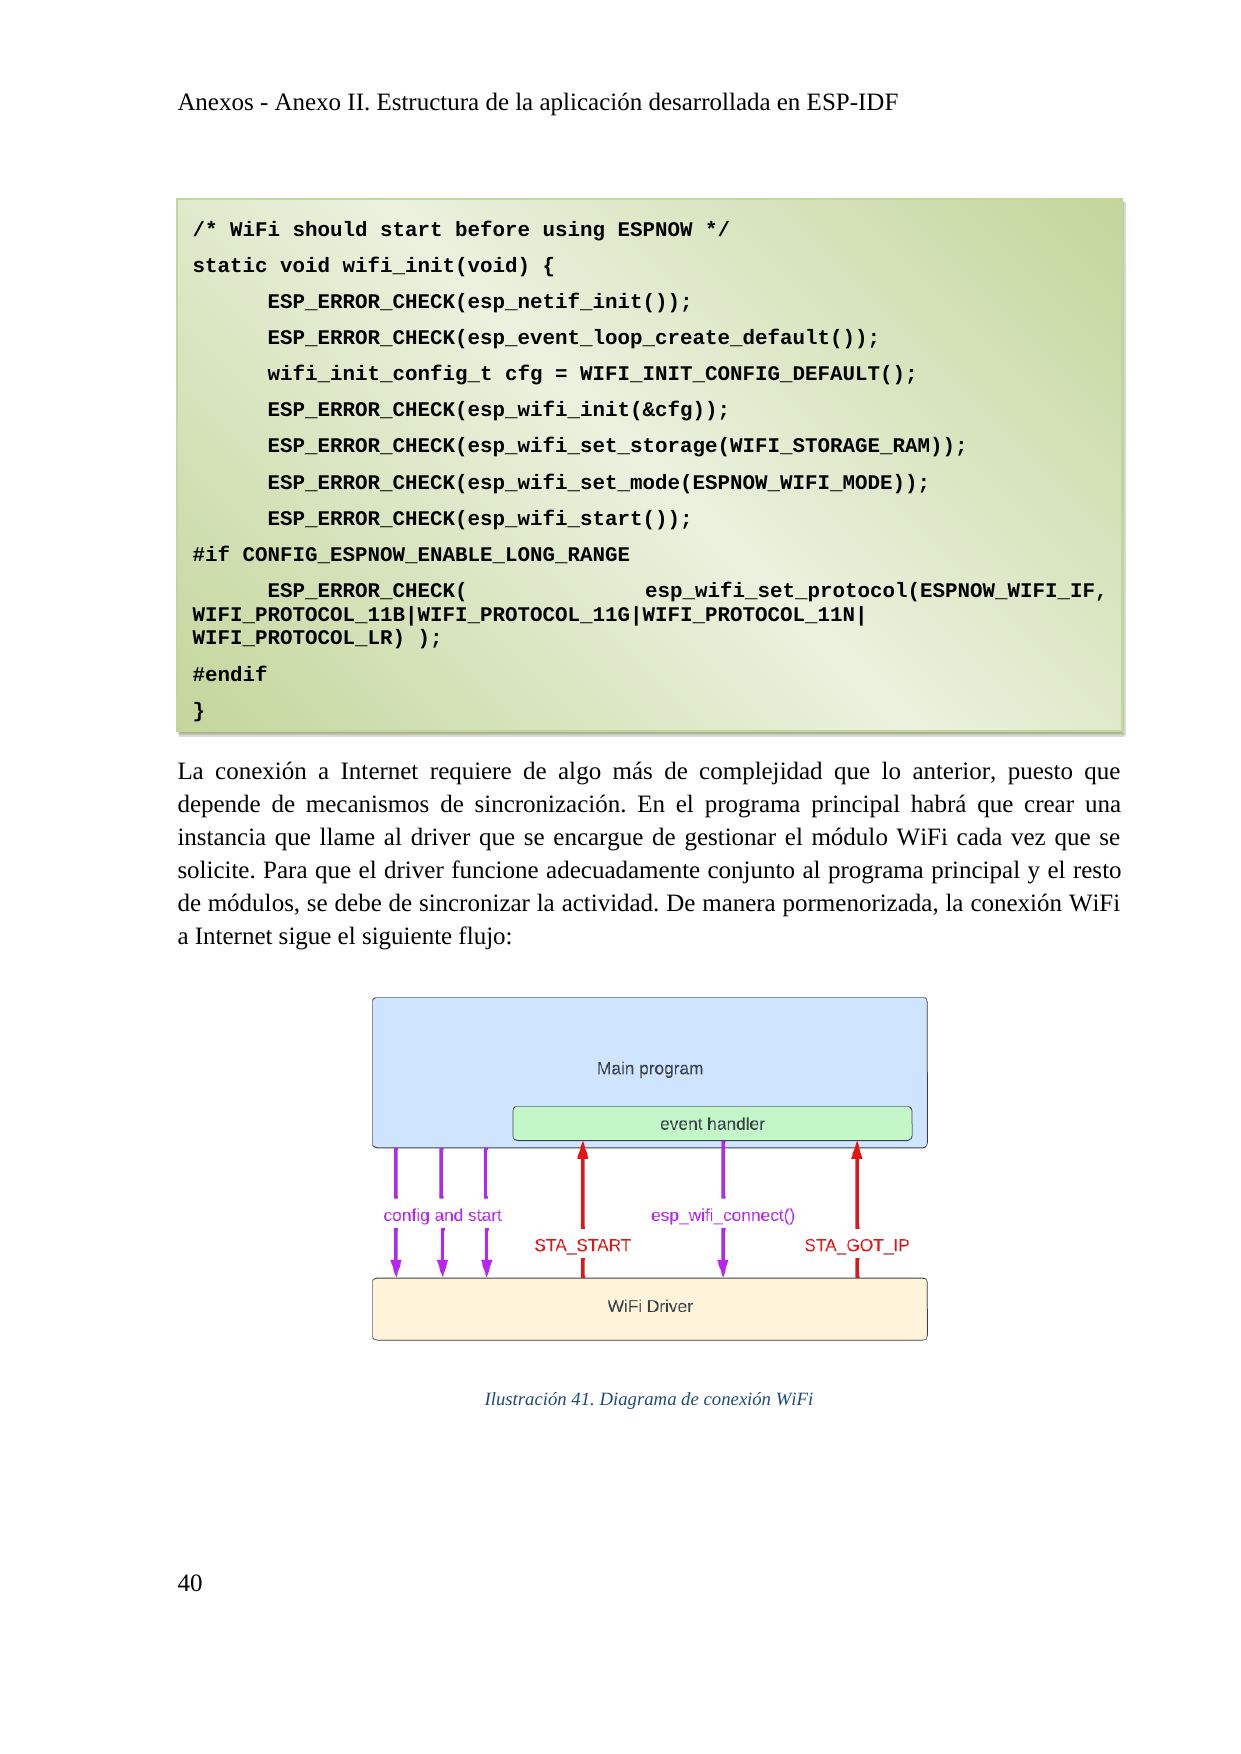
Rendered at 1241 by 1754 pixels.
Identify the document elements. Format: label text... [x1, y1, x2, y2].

picture [342, 966, 958, 1371]
text Ilustración 41. Diagrama de conexión WiFi [177, 1387, 1122, 1409]
text La conexión a Internet requiere de algo más de complejidad que lo anterior, puesto que depende de mecanismos de sincronización. En el programa principal habrá que crear una instancia que llame al driver que se encargue de gestionar el módulo WiFi cada vez que se solicite. Para que el driver funcione adecuadamente conjunto al programa principal y el resto de módulos, se debe de sincronizar la actividad. De manera pormenorizada, la conexión WiFi a Internet sigue el siguiente flujo: [177, 756, 1122, 950]
